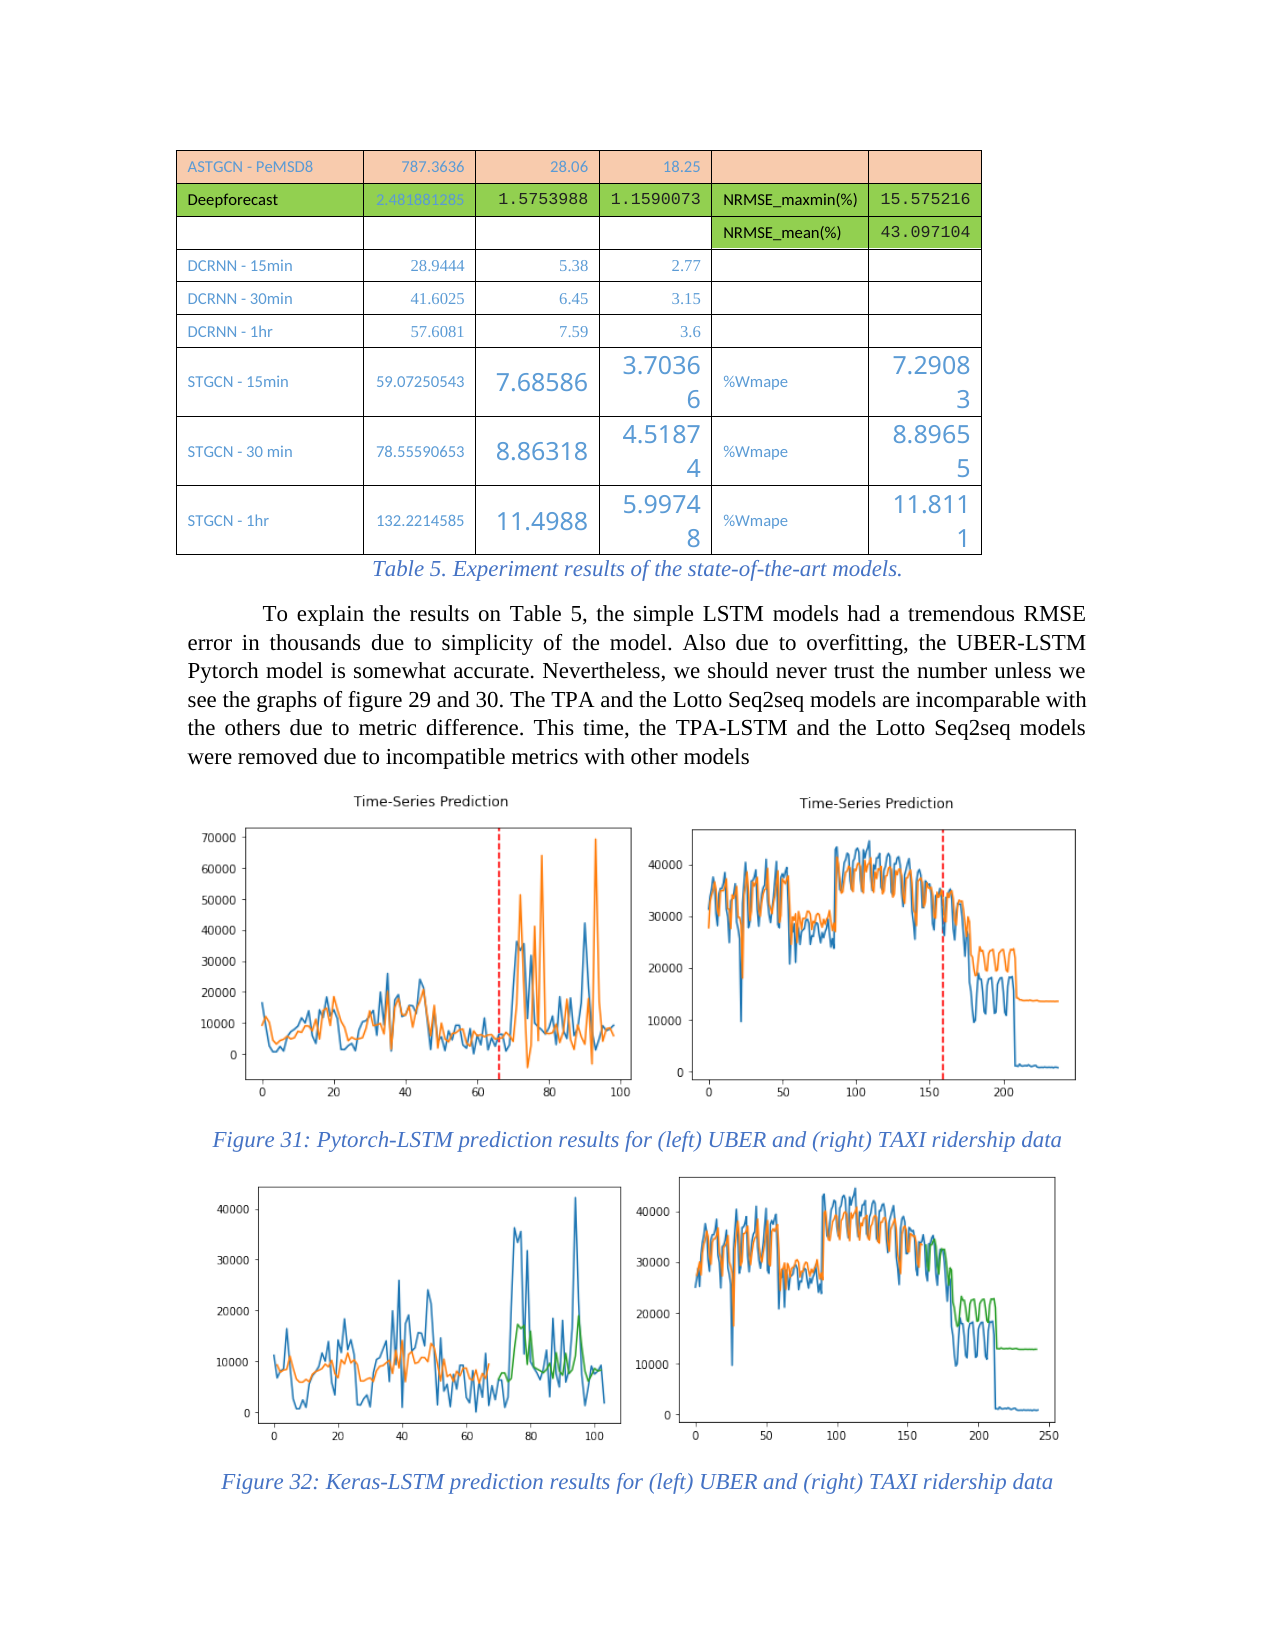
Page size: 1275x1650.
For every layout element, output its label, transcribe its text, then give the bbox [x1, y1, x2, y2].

table_cell %Wmape [712, 486, 868, 554]
table_cell DCRNN - 30min [177, 282, 363, 314]
table_cell 3.6 [600, 315, 711, 347]
table_cell 2.481881285 [364, 184, 475, 216]
table_cell [712, 250, 868, 281]
table_cell 3.15 [600, 282, 711, 314]
table_cell %Wmape [712, 348, 868, 416]
table_cell 7.68586 [476, 348, 599, 416]
table_cell 1.1590073 [600, 184, 711, 216]
table_cell 43.097104 [869, 217, 981, 248]
picture [192, 787, 1083, 1107]
table_cell 18.25 [600, 151, 711, 183]
text Figure 32: Keras-LSTM prediction results for (left) UBER and (right) TAXI ridership data [187, 1468, 1087, 1494]
table_cell 7.59 [476, 315, 599, 347]
table_cell [869, 151, 981, 183]
table_cell [869, 250, 981, 281]
table_cell 5.38 [476, 250, 599, 281]
table_cell 57.6081 [364, 315, 475, 347]
table_cell 8.89655 [869, 417, 981, 485]
table_cell DCRNN - 1hr [177, 315, 363, 347]
table_cell NRMSE_mean(%) [712, 217, 868, 248]
table_cell 8.86318 [476, 417, 599, 485]
table_cell [600, 217, 711, 248]
table_cell 28.9444 [364, 250, 475, 281]
table_cell [476, 217, 599, 248]
table_cell NRMSE_maxmin(%) [712, 184, 868, 216]
table_cell [712, 315, 868, 347]
table_cell [712, 151, 868, 183]
table_cell [177, 217, 363, 248]
table_cell [364, 217, 475, 248]
text To explain the results on Table 5, the simple LSTM models had a tremendous RMSE error in thousands due to simplicity of the model. Also due to overfitting, the UBER-LSTM Pytorch model is somewhat accurate. Nevertheless, we should never trust the number unless we see the graphs of figure 29 and 30. The TPA and the Lotto Seq2seq models are incomparable with the others due to metric difference. This time, the TPA-LSTM and the Lotto Seq2seq models were removed due to incompatible metrics with other models [187, 601, 1087, 769]
table_cell ASTGCN - PeMSD8 [177, 151, 363, 183]
table_cell 11.8111 [869, 486, 981, 554]
text Table 5. Experiment results of the state-of-the-art models. [187, 555, 1087, 582]
table_cell [712, 282, 868, 314]
picture [208, 1170, 1067, 1449]
table_cell 28.06 [476, 151, 599, 183]
table_cell 59.07250543 [364, 348, 475, 416]
table_cell Deepforecast [177, 184, 363, 216]
table_cell 132.2214585 [364, 486, 475, 554]
table_cell 7.29083 [869, 348, 981, 416]
table_cell 41.6025 [364, 282, 475, 314]
table_cell STGCN - 1hr [177, 486, 363, 554]
table_cell [869, 315, 981, 347]
table_cell 11.4988 [476, 486, 599, 554]
table_cell %Wmape [712, 417, 868, 485]
table_cell 5.99748 [600, 486, 711, 554]
table_cell [869, 282, 981, 314]
text Figure 31: Pytorch-LSTM prediction results for (left) UBER and (right) TAXI ridership data [187, 1126, 1087, 1152]
table_cell 78.55590653 [364, 417, 475, 485]
table_cell 787.3636 [364, 151, 475, 183]
table_cell STGCN - 30 min [177, 417, 363, 485]
table_cell 2.77 [600, 250, 711, 281]
table_cell STGCN - 15min [177, 348, 363, 416]
table_cell 4.51874 [600, 417, 711, 485]
table_cell DCRNN - 15min [177, 250, 363, 281]
table_cell 15.575216 [869, 184, 981, 216]
table_cell 3.70366 [600, 348, 711, 416]
table_cell 6.45 [476, 282, 599, 314]
table_cell 1.5753988 [476, 184, 599, 216]
